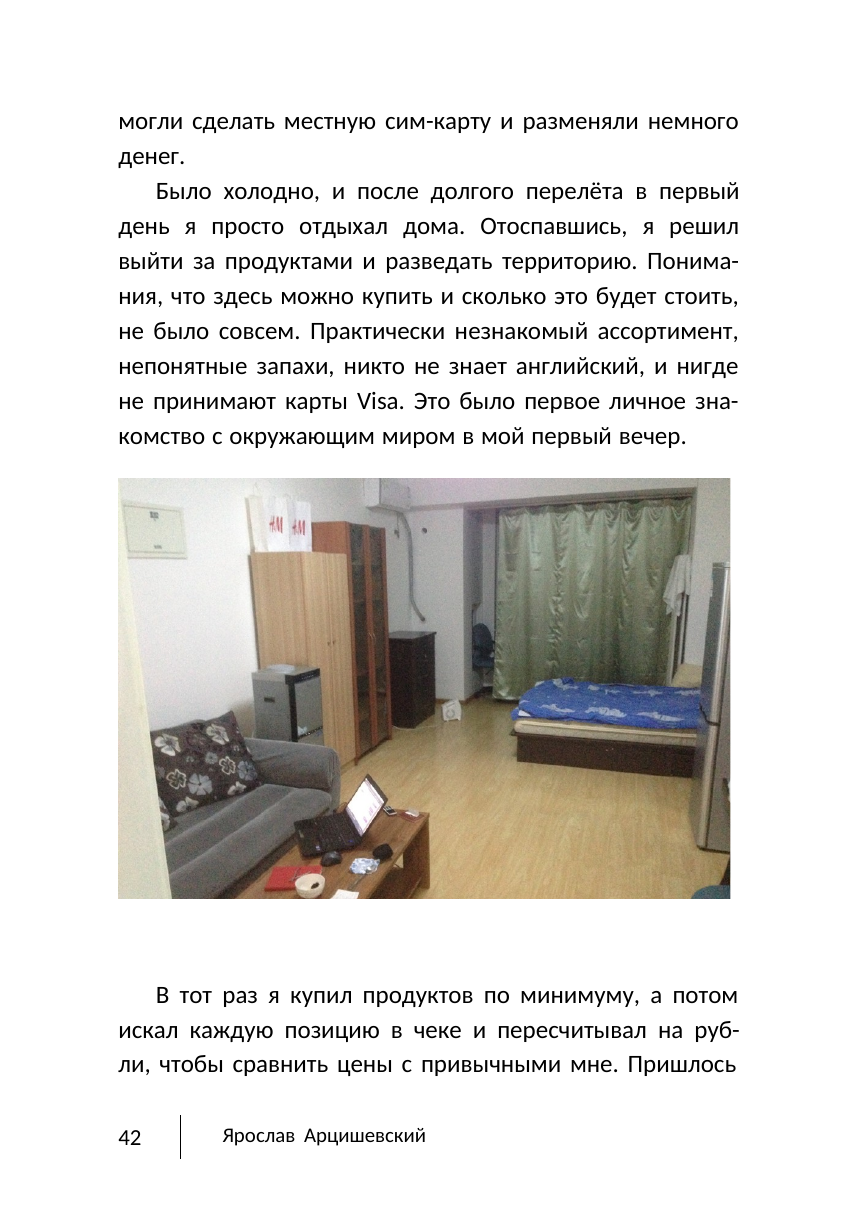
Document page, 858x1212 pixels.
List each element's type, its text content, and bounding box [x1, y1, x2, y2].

text В тот раз я купил продуктов по минимуму, а потом искал каждую позицию в чеке и пересчитывал на руб- ли, чтобы сравнить цены с привычными мне. Пришлось [118, 979, 739, 1079]
text Было холодно, и после долгого перелёта в первый день я просто отдыхал дома. Отоспавшись, я решил выйти за продуктами и разведать территорию. Понима- ния, что здесь можно купить и сколько это будет стоить, не было совсем. Практически незнакомый ассортимент, непонятные запахи, никто не знает английский, и нигде не принимают карты Visa. Это было первое личное зна- комство с окружающим миром в мой первый вечер. [118, 175, 739, 451]
picture [118, 478, 731, 899]
text могли сделать местную сим-карту и разменяли немного денег. [118, 105, 739, 171]
